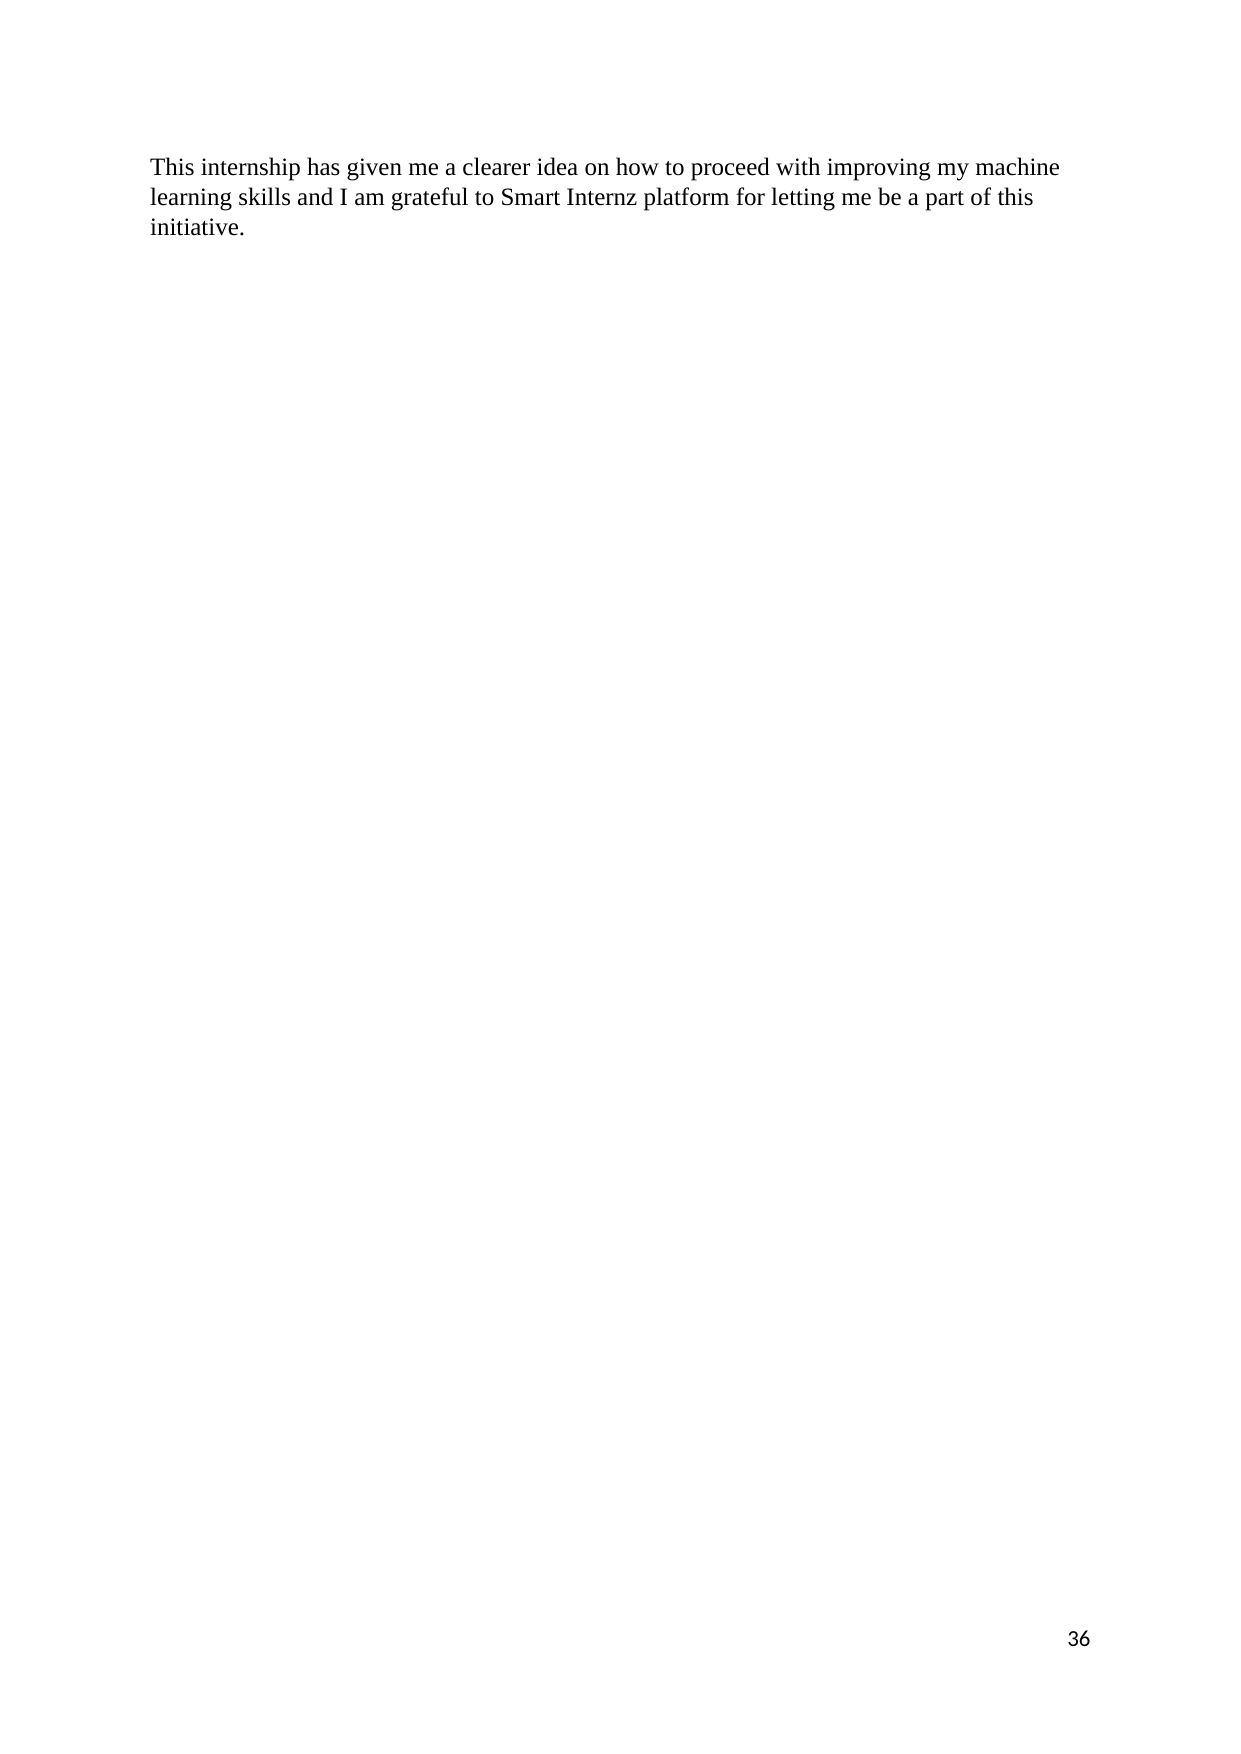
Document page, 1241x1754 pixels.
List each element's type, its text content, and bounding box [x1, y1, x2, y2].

text This internship has given me a clearer idea on how to proceed with improving my machine learning skills and I am grateful to Smart Internz platform for letting me be a part of this initiative. [150, 150, 1090, 241]
